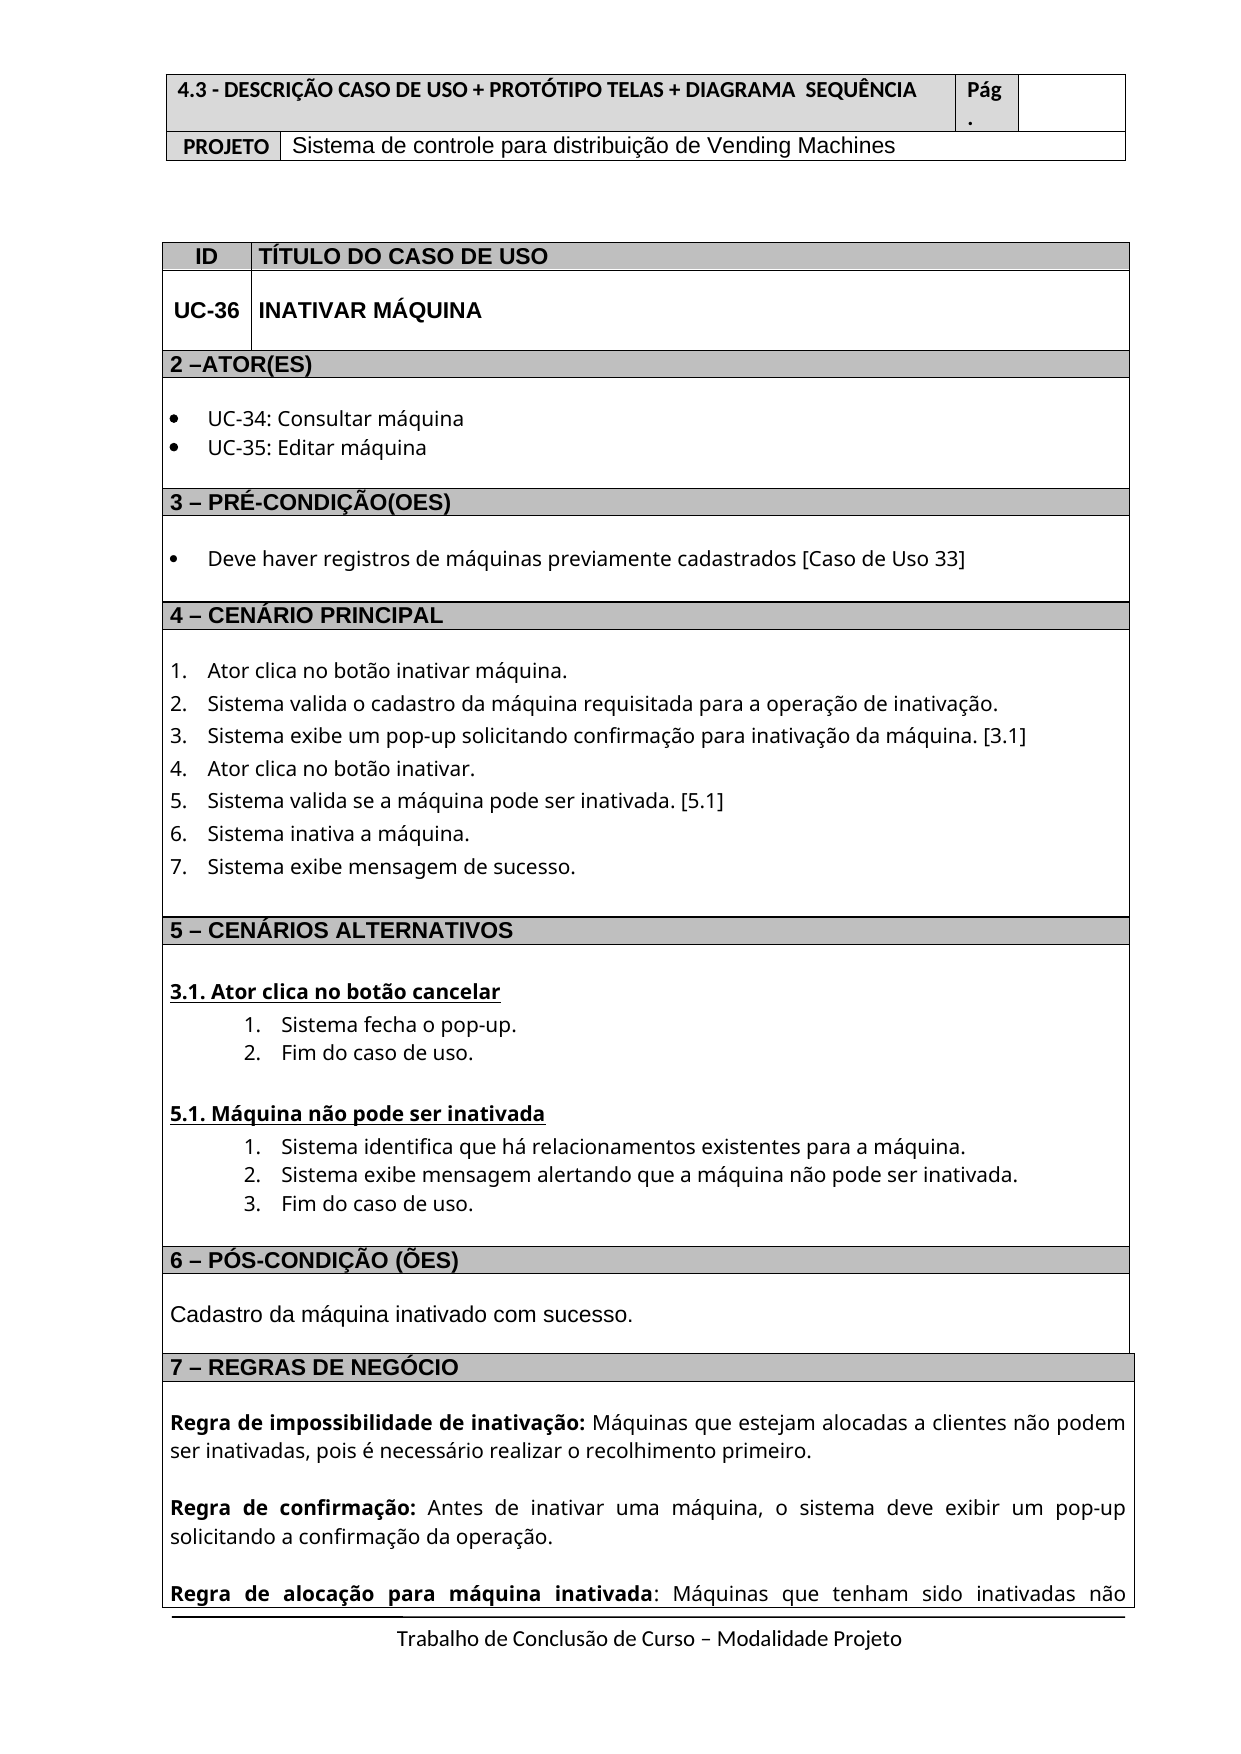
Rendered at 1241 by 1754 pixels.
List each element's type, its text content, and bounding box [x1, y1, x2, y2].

table_cell 2 –ATOR(ES) [163, 351, 1129, 377]
table_cell 4 – CENÁRIO PRINCIPAL [163, 603, 1129, 629]
table_cell 3.1. Ator clica no botão cancelar Sistema fecha o pop-up. Fim do caso de uso. 5.1. Máquina não pode ser inativada Sistema identifica que há relacionamentos existentes para a máquina. Sistema exibe mensagem alertando que a máquina não pode ser inativada. Fim do caso de uso. [163, 945, 1129, 1246]
table_cell Deve haver registros de máquinas previamente cadastrados [Caso de Uso 33] [163, 516, 1129, 601]
table_cell 3 – PRÉ-CONDIÇÃO(OES) [163, 489, 1129, 515]
table_header ID [163, 243, 251, 269]
table_header TÍTULO DO CASO DE USO [252, 243, 1129, 269]
table_cell 5 – CENÁRIOS ALTERNATIVOS [163, 918, 1129, 944]
table_cell Cadastro da máquina inativado com sucesso. [163, 1274, 1129, 1353]
table_cell INATIVAR MÁQUINA [252, 271, 1129, 349]
table_cell UC-36 [163, 271, 251, 349]
table_cell Ator clica no botão inativar máquina. Sistema valida o cadastro da máquina requisitada para a operação de inativação. Sistema exibe um pop-up solicitando confirmação para inativação da máquina. [3.1] Ator clica no botão inativar. Sistema valida se a máquina pode ser inativada. [5.1] Sistema inativa a máquina. Sistema exibe mensagem de sucesso. [163, 630, 1129, 916]
table_cell 6 – PÓS-CONDIÇÃO (ÕES) [163, 1247, 1129, 1273]
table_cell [163, 1382, 1134, 1607]
table_cell 7 – REGRAS DE NEGÓCIO [163, 1354, 1134, 1381]
table_cell UC-34: Consultar máquina UC-35: Editar máquina [163, 378, 1129, 488]
